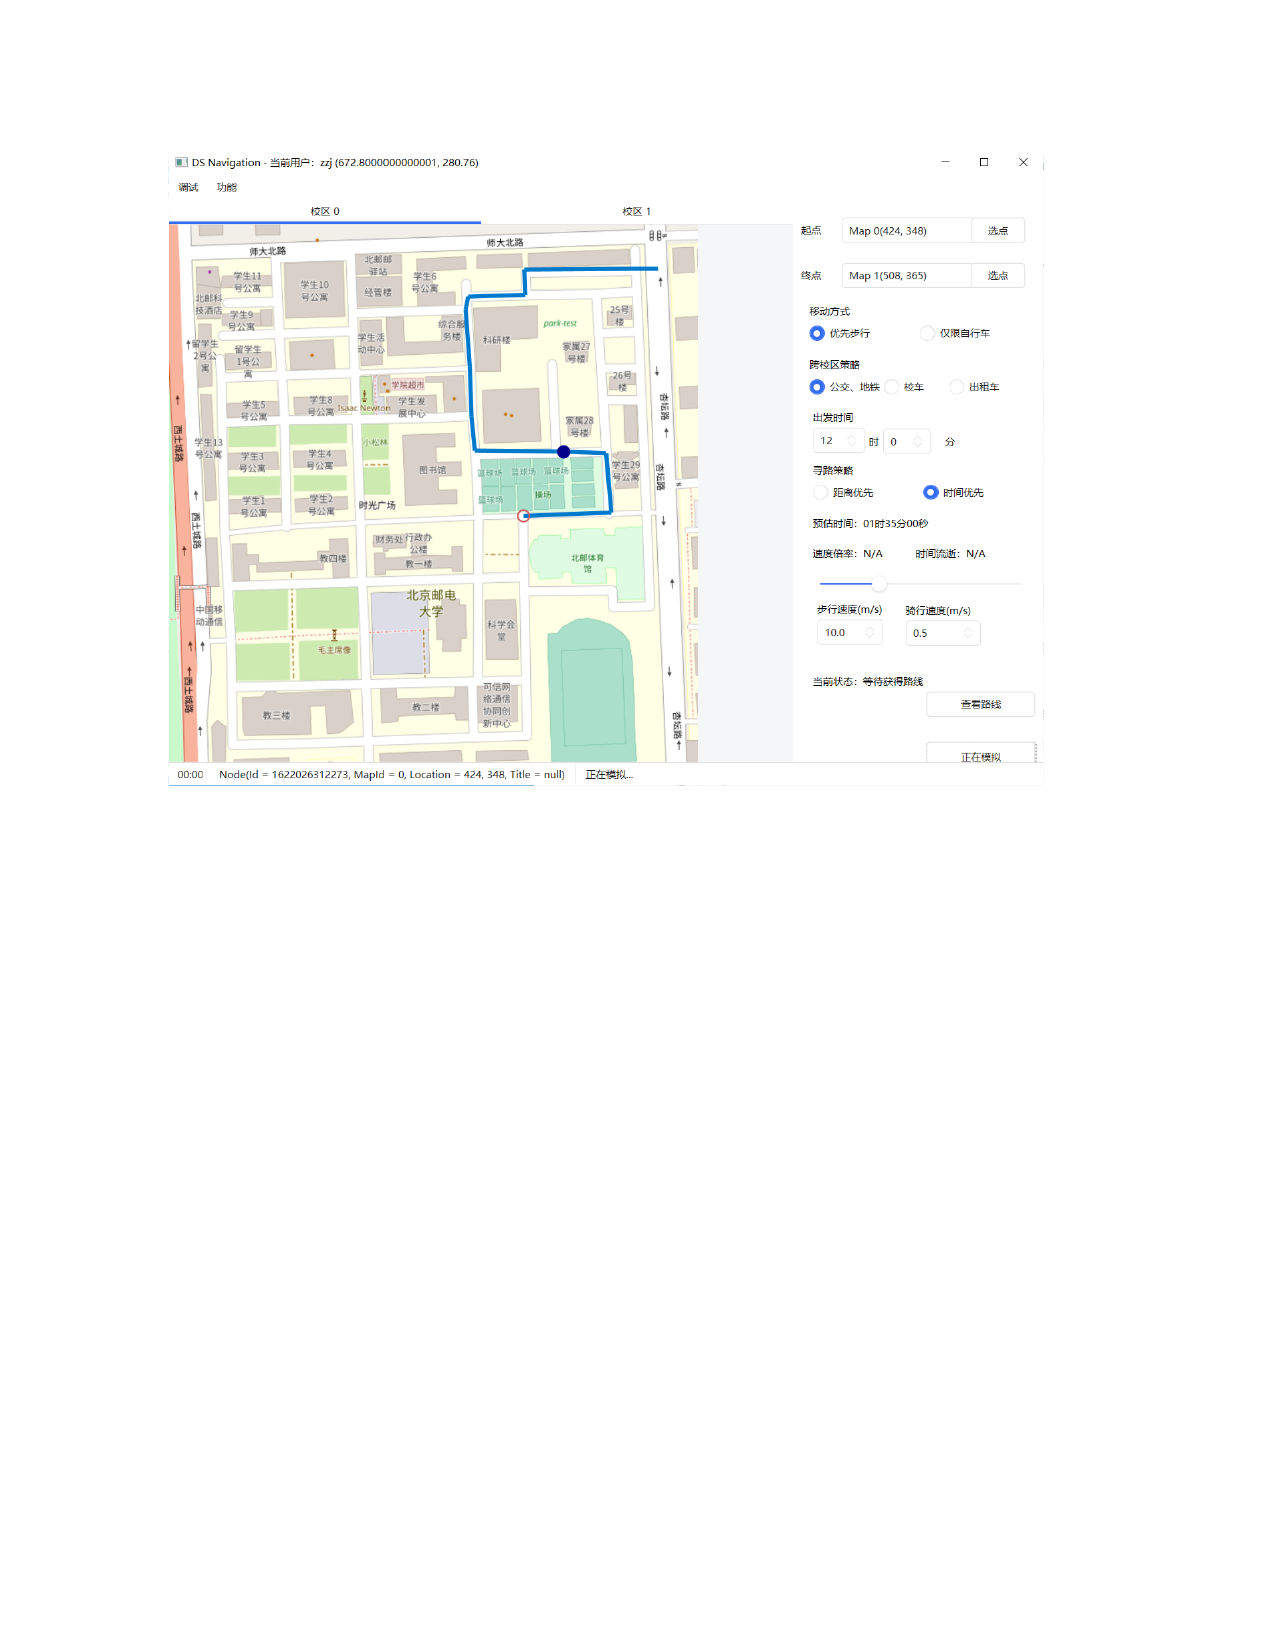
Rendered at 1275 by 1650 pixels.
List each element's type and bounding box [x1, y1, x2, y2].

picture [168, 150, 1044, 786]
